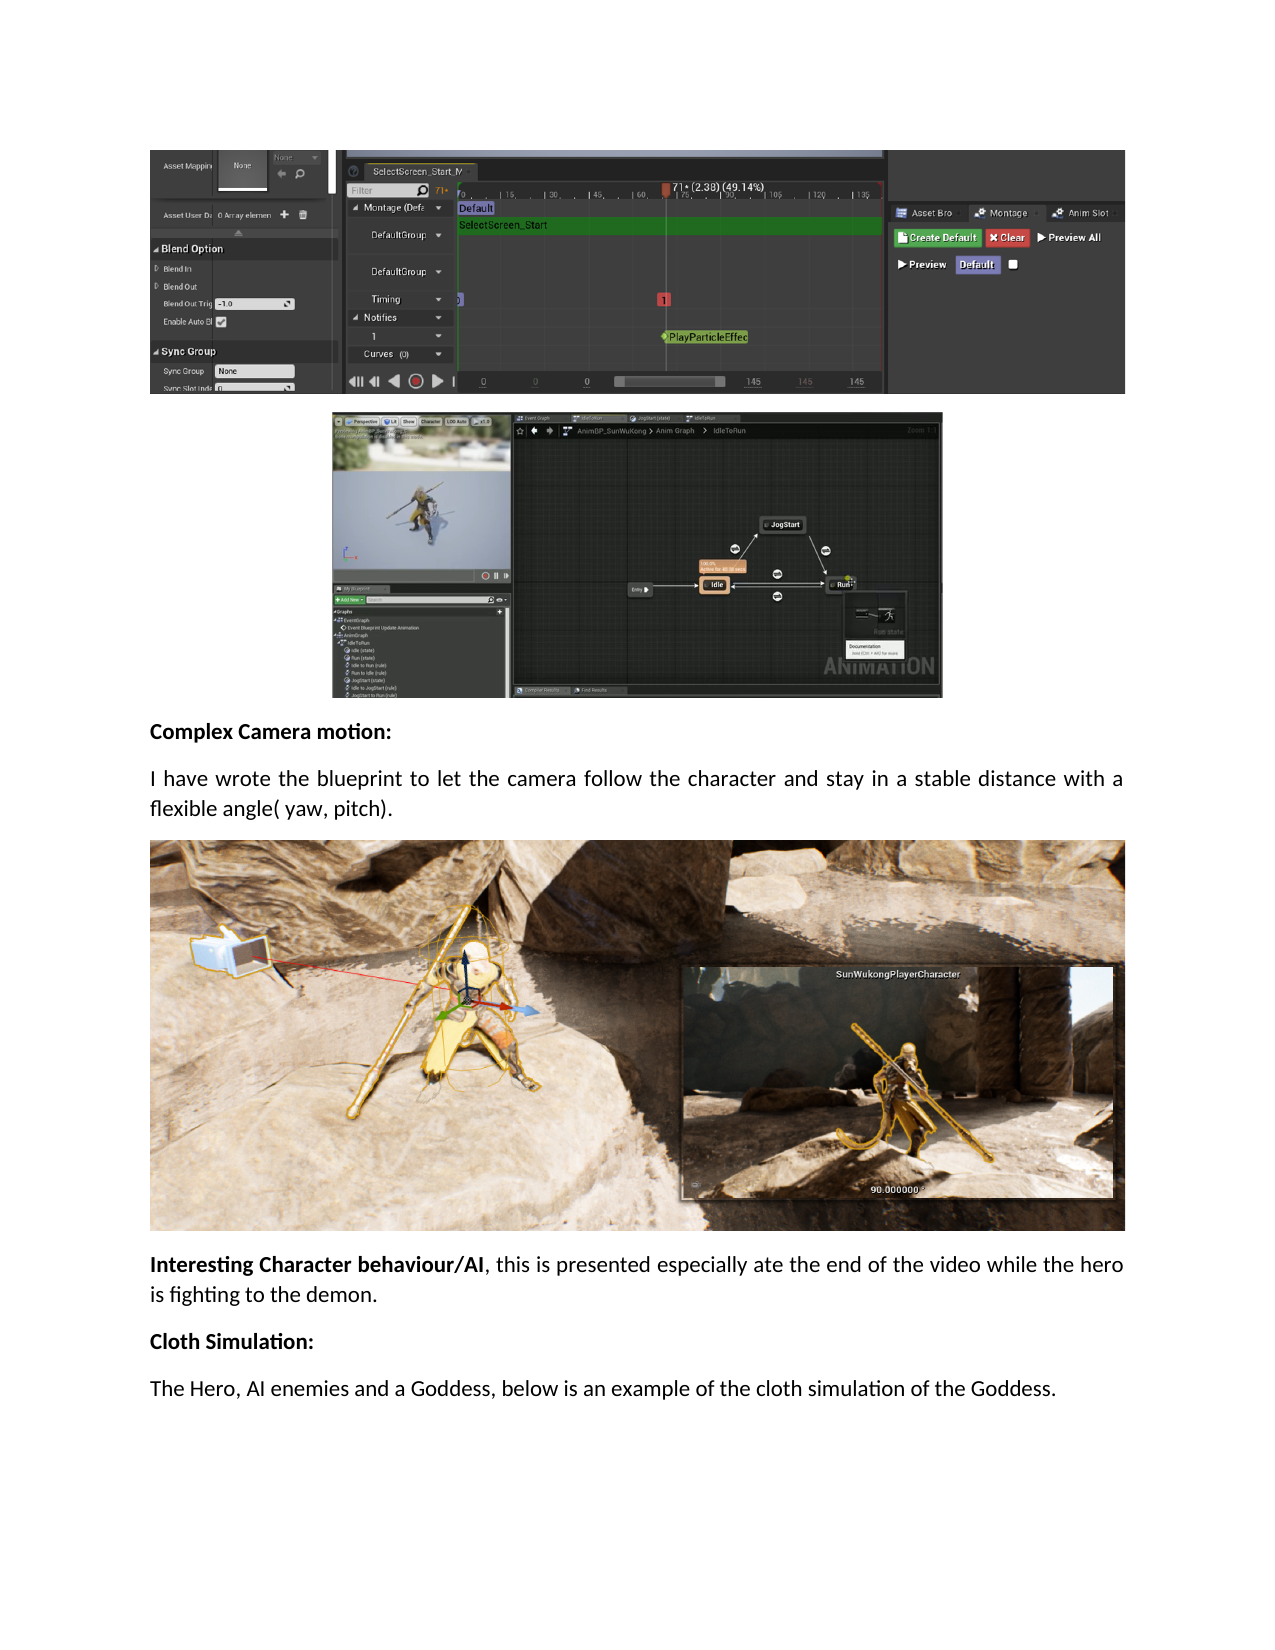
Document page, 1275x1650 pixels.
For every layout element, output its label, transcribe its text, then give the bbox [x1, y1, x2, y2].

text Interesting Character behaviour/AI, this is presented especially ate the end of the video while the hero is fighting to the demon. [150, 1250, 1125, 1308]
text The Hero, AI enemies and a Goddess, below is an example of the cloth simulation of the Goddess. [150, 1374, 1125, 1402]
text I have wrote the blueprint to let the camera follow the character and stay in a stable distance with a flexible angle( yaw, pitch). [150, 764, 1125, 822]
text Cloth Simulation: [150, 1327, 1125, 1355]
picture [332, 412, 943, 698]
text Complex Camera motion: [150, 717, 1125, 745]
picture [150, 840, 1125, 1231]
picture [150, 150, 1125, 394]
